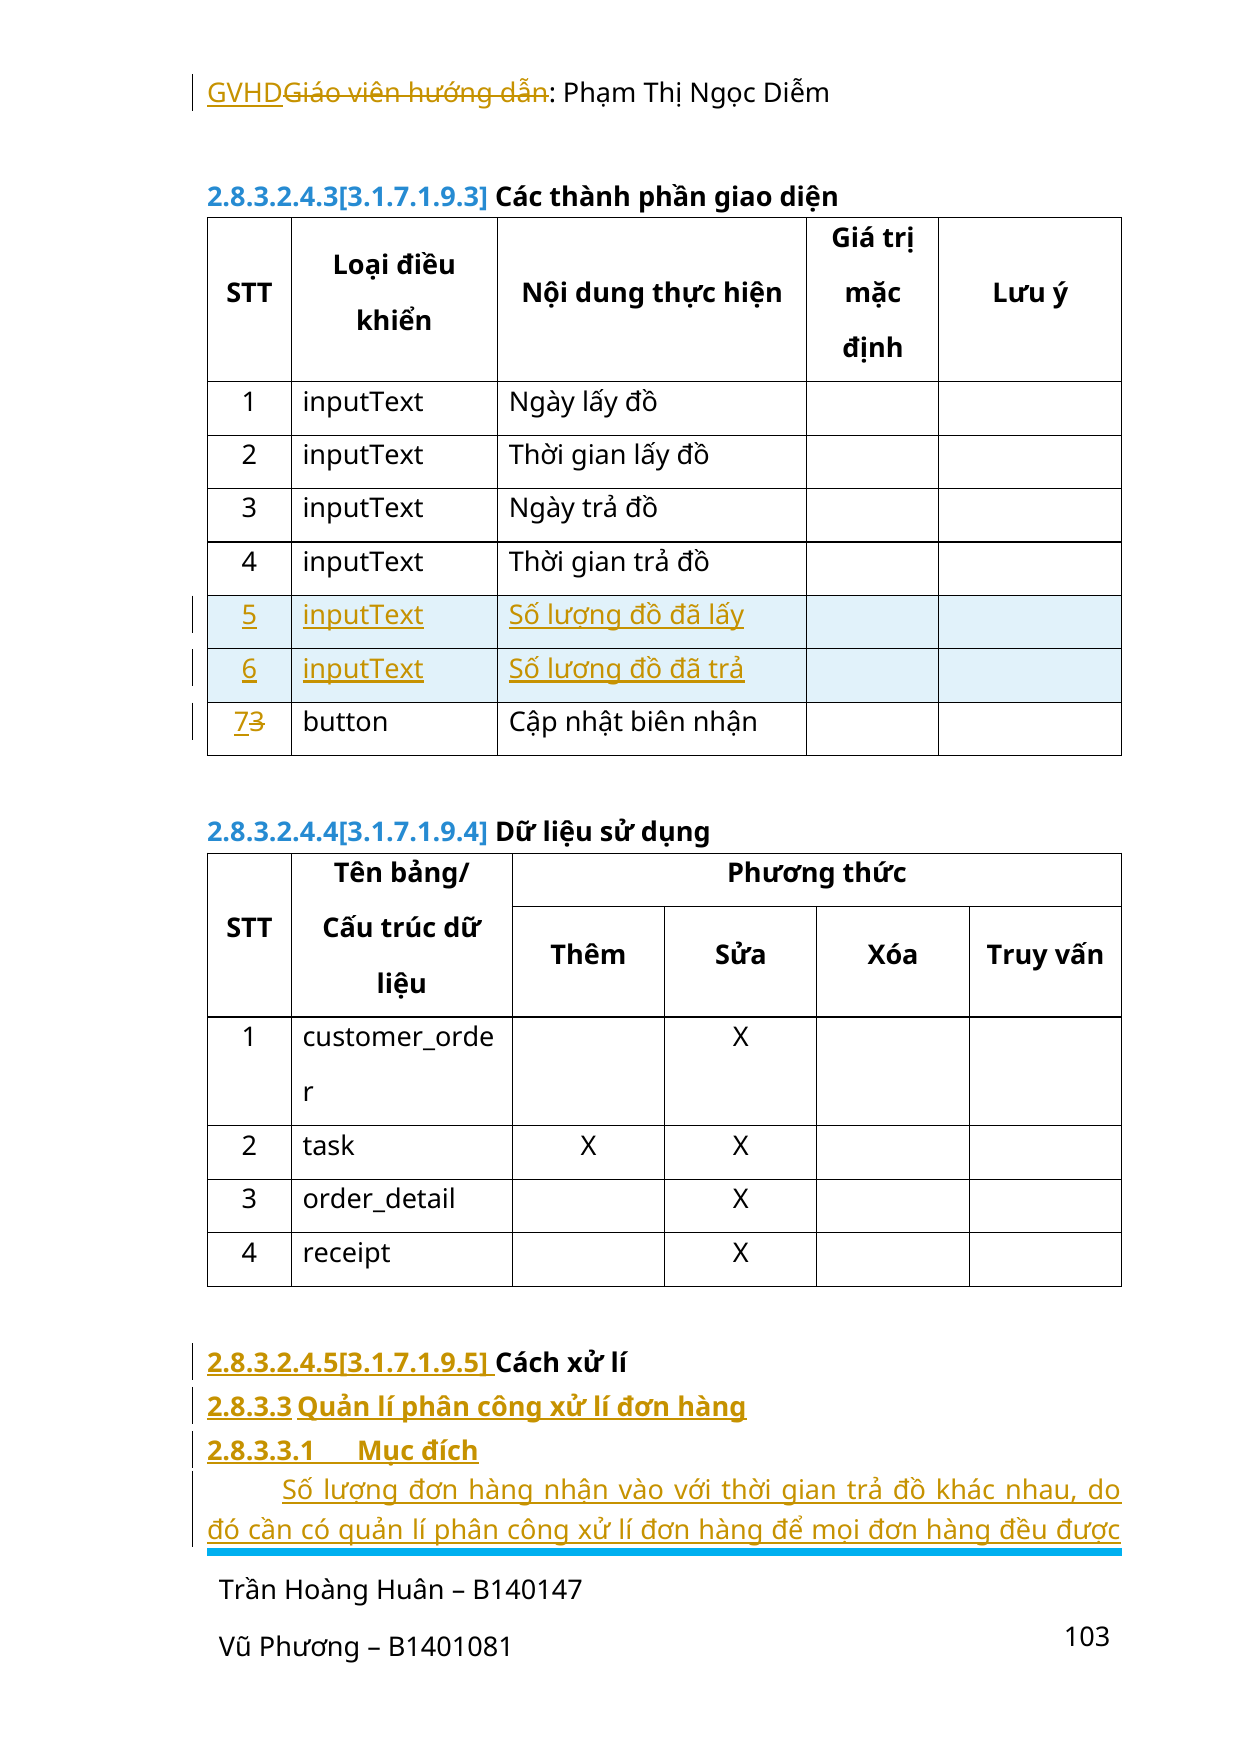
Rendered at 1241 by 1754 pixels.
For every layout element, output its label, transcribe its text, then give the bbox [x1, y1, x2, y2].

table_cell inputText [292, 489, 497, 541]
table_cell X [513, 1126, 664, 1179]
table_cell [807, 489, 938, 541]
table_cell Thời gian lấy đồ [498, 436, 806, 488]
subtitle Dữ liệu sử dụng [207, 813, 1122, 849]
table_header STT [208, 854, 291, 1016]
table_cell [807, 543, 938, 595]
table_header STT [208, 218, 291, 381]
table_cell inputText [292, 382, 497, 434]
table_cell X [665, 1126, 816, 1179]
table_cell 4 [208, 543, 291, 595]
table_header Loại điều khiển [292, 218, 497, 381]
table_cell [817, 1126, 969, 1179]
table_cell 1 [208, 382, 291, 434]
table_cell [807, 436, 938, 488]
table_cell button [292, 703, 497, 755]
table_header Tên bảng/ Cấu trúc dữ liệu [292, 854, 512, 1016]
table_cell 2 [208, 436, 291, 488]
table_cell [939, 489, 1121, 541]
table_cell [513, 1180, 664, 1232]
table_cell 4 [208, 1233, 291, 1286]
table_cell [970, 1126, 1121, 1179]
table_cell [807, 382, 938, 434]
table_cell X [665, 1233, 816, 1286]
table_cell Xóa [817, 907, 969, 1016]
table_cell inputText [292, 543, 497, 595]
table_cell [939, 382, 1121, 434]
table_cell [939, 436, 1121, 488]
subtitle Cách xử lí [207, 1343, 1122, 1380]
table_cell [513, 1233, 664, 1286]
table_cell [970, 1018, 1121, 1125]
table_cell [817, 1018, 969, 1125]
table_cell 3 [208, 489, 291, 541]
table_cell customer_order [292, 1018, 512, 1125]
table_header Nội dung thực hiện [498, 218, 806, 381]
table_cell Thêm [513, 907, 664, 1016]
table_cell X [665, 1018, 816, 1125]
table_cell [939, 703, 1121, 755]
table_cell [208, 703, 291, 755]
table_cell inputText [292, 436, 497, 488]
table_cell [970, 1233, 1121, 1286]
table_header Giá trị mặc định [807, 218, 938, 381]
table_cell Sửa [665, 907, 816, 1016]
table_cell order_detail [292, 1180, 512, 1232]
table_cell Cập nhật biên nhận [498, 703, 806, 755]
table_header Phương thức [513, 854, 1121, 906]
table_cell 1 [208, 1018, 291, 1125]
table_cell X [665, 1180, 816, 1232]
table_header Lưu ý [939, 218, 1121, 381]
table_cell 2 [208, 1126, 291, 1179]
table_cell [939, 543, 1121, 595]
table_cell 3 [208, 1180, 291, 1232]
table_cell task [292, 1126, 512, 1179]
table_cell [817, 1233, 969, 1286]
table_cell Ngày lấy đồ [498, 382, 806, 434]
table_cell Truy vấn [970, 907, 1121, 1016]
subtitle Các thành phần giao diện [207, 177, 1122, 214]
table_cell [817, 1180, 969, 1232]
table_cell Thời gian trả đồ [498, 543, 806, 595]
table_cell Ngày trả đồ [498, 489, 806, 541]
table_cell receipt [292, 1233, 512, 1286]
table_cell [970, 1180, 1121, 1232]
table_cell [807, 703, 938, 755]
table_cell [513, 1018, 664, 1125]
